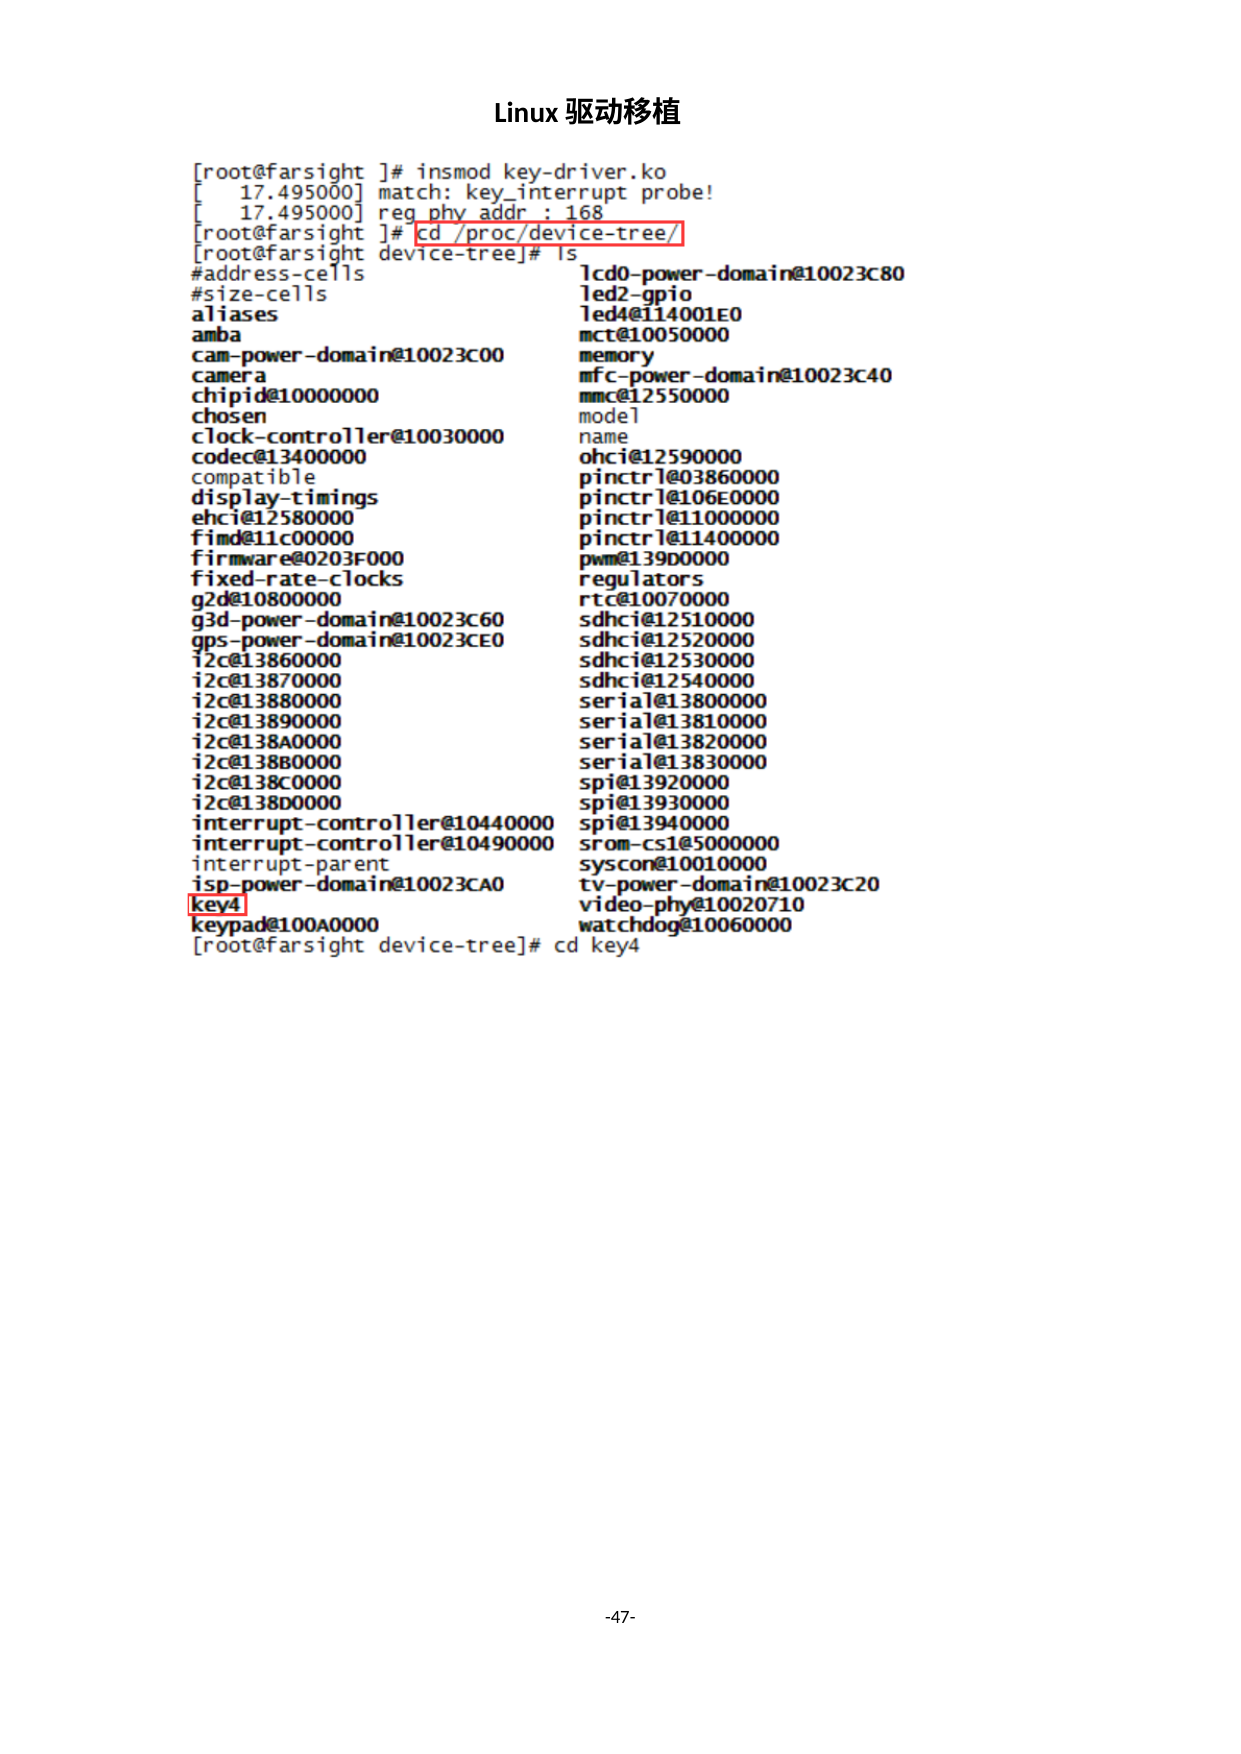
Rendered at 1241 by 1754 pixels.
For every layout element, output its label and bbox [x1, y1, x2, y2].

picture [187, 162, 964, 960]
